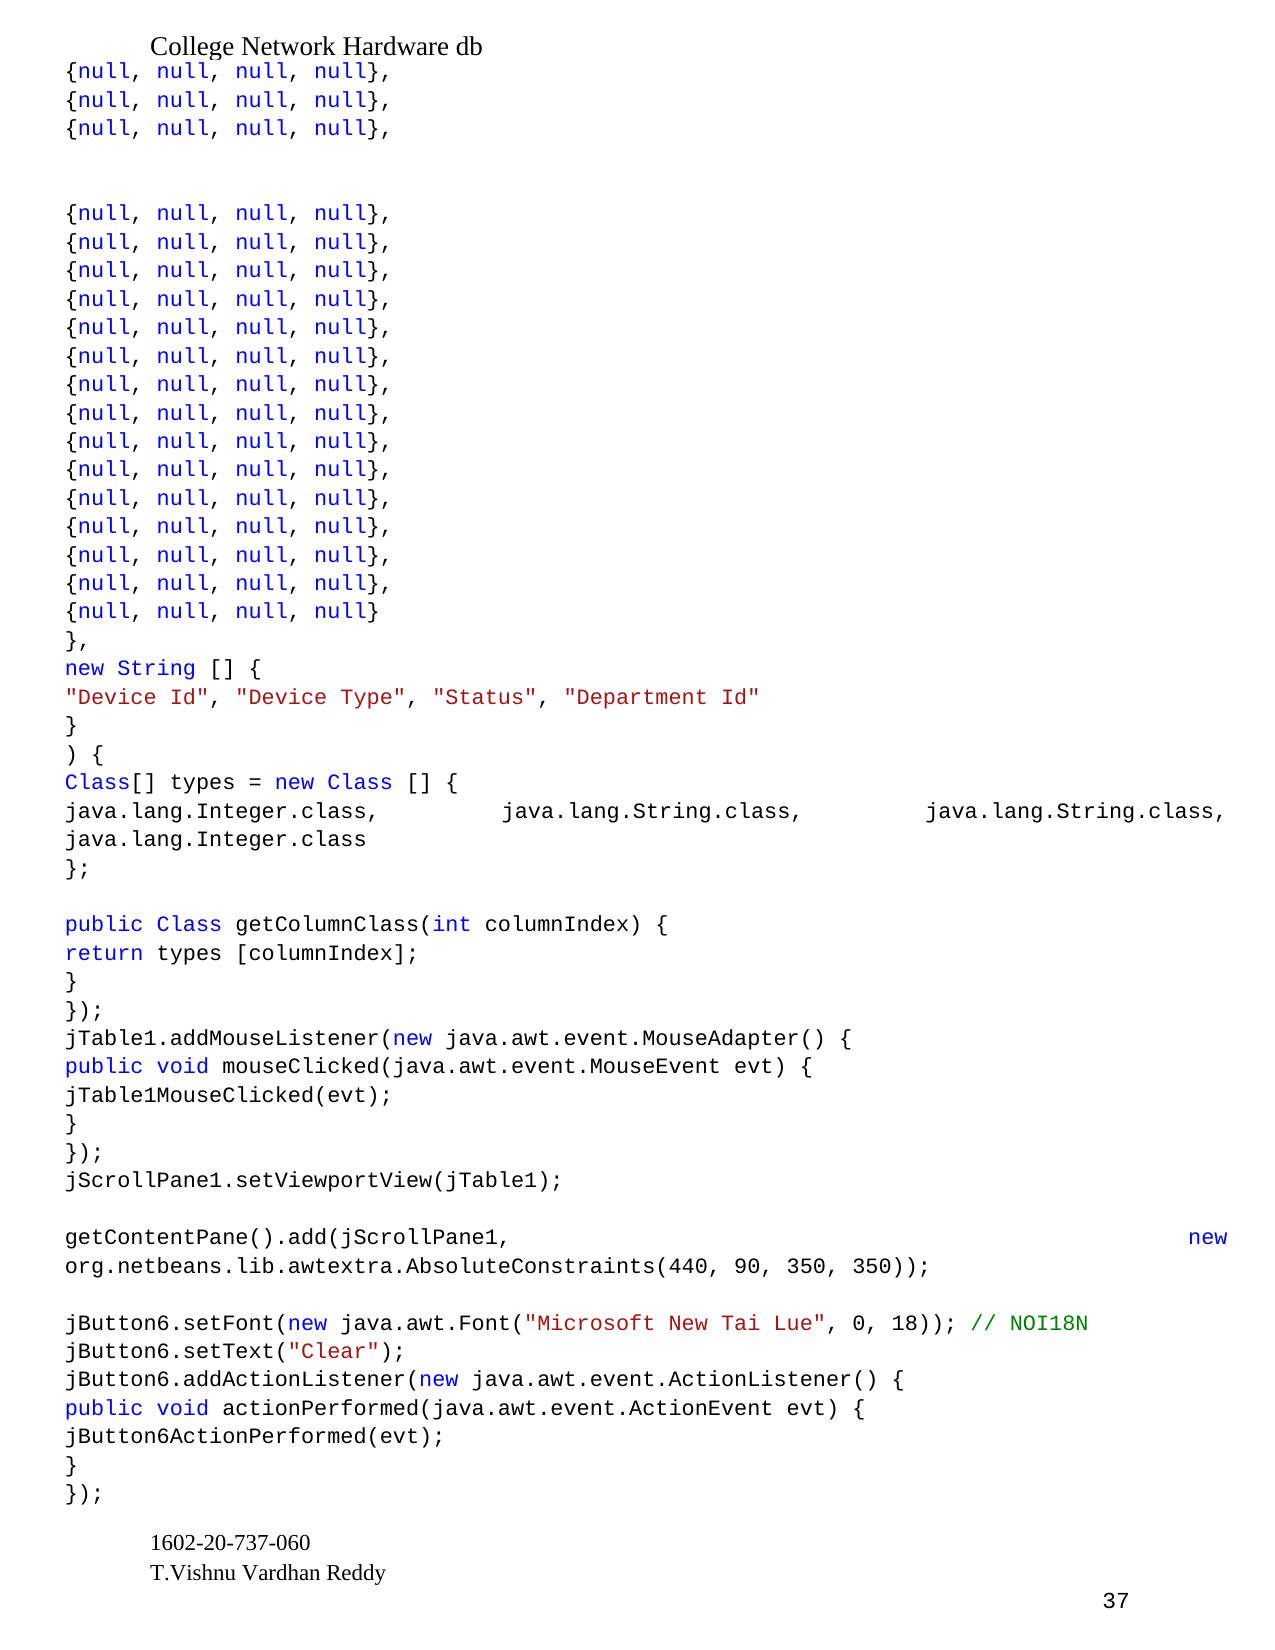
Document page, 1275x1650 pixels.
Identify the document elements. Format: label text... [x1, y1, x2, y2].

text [64, 60, 1227, 85]
text } [64, 970, 1227, 995]
text {null, null, null, null}, [64, 259, 1227, 284]
text }); [64, 1482, 1227, 1507]
text public void actionPerformed(java.awt.event.ActionEvent evt) { [64, 1397, 1227, 1422]
text {null, null, null, null}, [64, 487, 1227, 512]
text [64, 117, 1227, 142]
text jButton6ActionPerformed(evt); [64, 1425, 1227, 1450]
text {null, null, null, null} [64, 601, 1227, 626]
text jButton6.addActionListener(new java.awt.event.ActionListener() { [64, 1368, 1227, 1393]
text "Device Id", "Device Type", "Status", "Department Id" [64, 686, 1227, 711]
text {null, null, null, null}, [64, 373, 1227, 398]
text jButton6.setText("Clear"); [64, 1340, 1227, 1365]
text public Class getColumnClass(int columnIndex) { [64, 913, 1227, 938]
text {null, null, null, null}, [64, 544, 1227, 569]
text {null, null, null, null}, [64, 515, 1227, 540]
text } [64, 1454, 1227, 1479]
text }); [64, 999, 1227, 1024]
text jScrollPane1.setViewportView(jTable1); [64, 1169, 1227, 1194]
text {null, null, null, null}, [64, 203, 1227, 227]
text {null, null, null, null}, [64, 316, 1227, 341]
text {null, null, null, null}, [64, 458, 1227, 483]
text public void mouseClicked(java.awt.event.MouseEvent evt) { [64, 1056, 1227, 1081]
text }); [64, 1141, 1227, 1166]
text }; [64, 857, 1227, 881]
text getContentPane().add(jScrollPane1, new org.netbeans.lib.awtextra.AbsoluteConstraints(440, 90, 350, 350)); [64, 1226, 1227, 1279]
text {null, null, null, null}, [64, 345, 1227, 369]
text jButton6.setFont(new java.awt.Font("Microsoft New Tai Lue", 0, 18)); // NOI18N [64, 1312, 1227, 1336]
text }, [64, 629, 1227, 654]
text {null, null, null, null}, [64, 430, 1227, 455]
text {null, null, null, null}, [64, 402, 1227, 426]
text {null, null, null, null}, [64, 288, 1227, 313]
text } [64, 1113, 1227, 1137]
text new String [] { [64, 658, 1227, 682]
text return types [columnIndex]; [64, 942, 1227, 967]
text jTable1MouseClicked(evt); [64, 1084, 1227, 1109]
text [64, 89, 1227, 114]
text java.lang.Integer.class, java.lang.String.class, java.lang.String.class, java.lang.Integer.class [64, 800, 1227, 853]
text ) { [64, 743, 1227, 768]
text Class[] types = new Class [] { [64, 771, 1227, 796]
text jTable1.addMouseListener(new java.awt.event.MouseAdapter() { [64, 1027, 1227, 1052]
text {null, null, null, null}, [64, 231, 1227, 256]
text } [64, 714, 1227, 739]
text {null, null, null, null}, [64, 572, 1227, 597]
